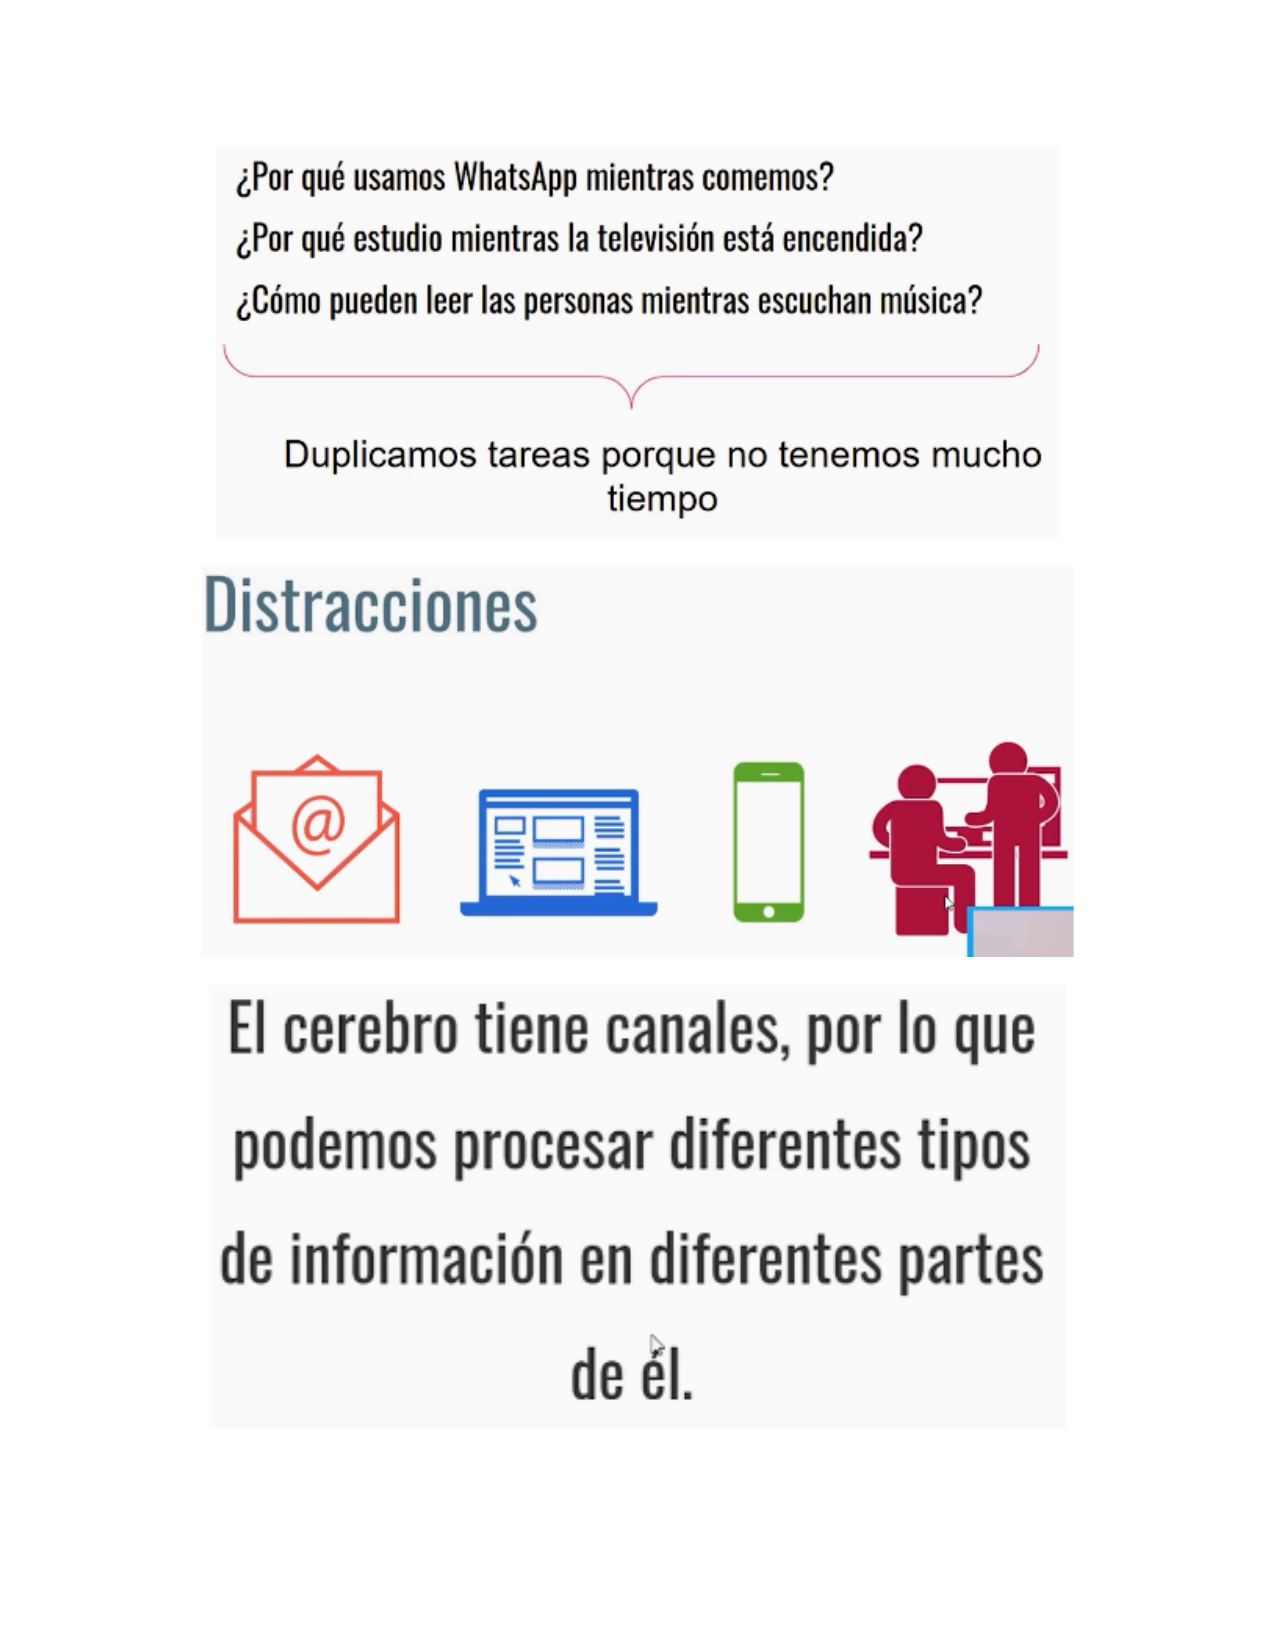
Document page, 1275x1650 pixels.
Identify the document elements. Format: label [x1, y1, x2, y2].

picture [208, 985, 1067, 1428]
picture [201, 567, 1074, 957]
picture [215, 147, 1060, 539]
